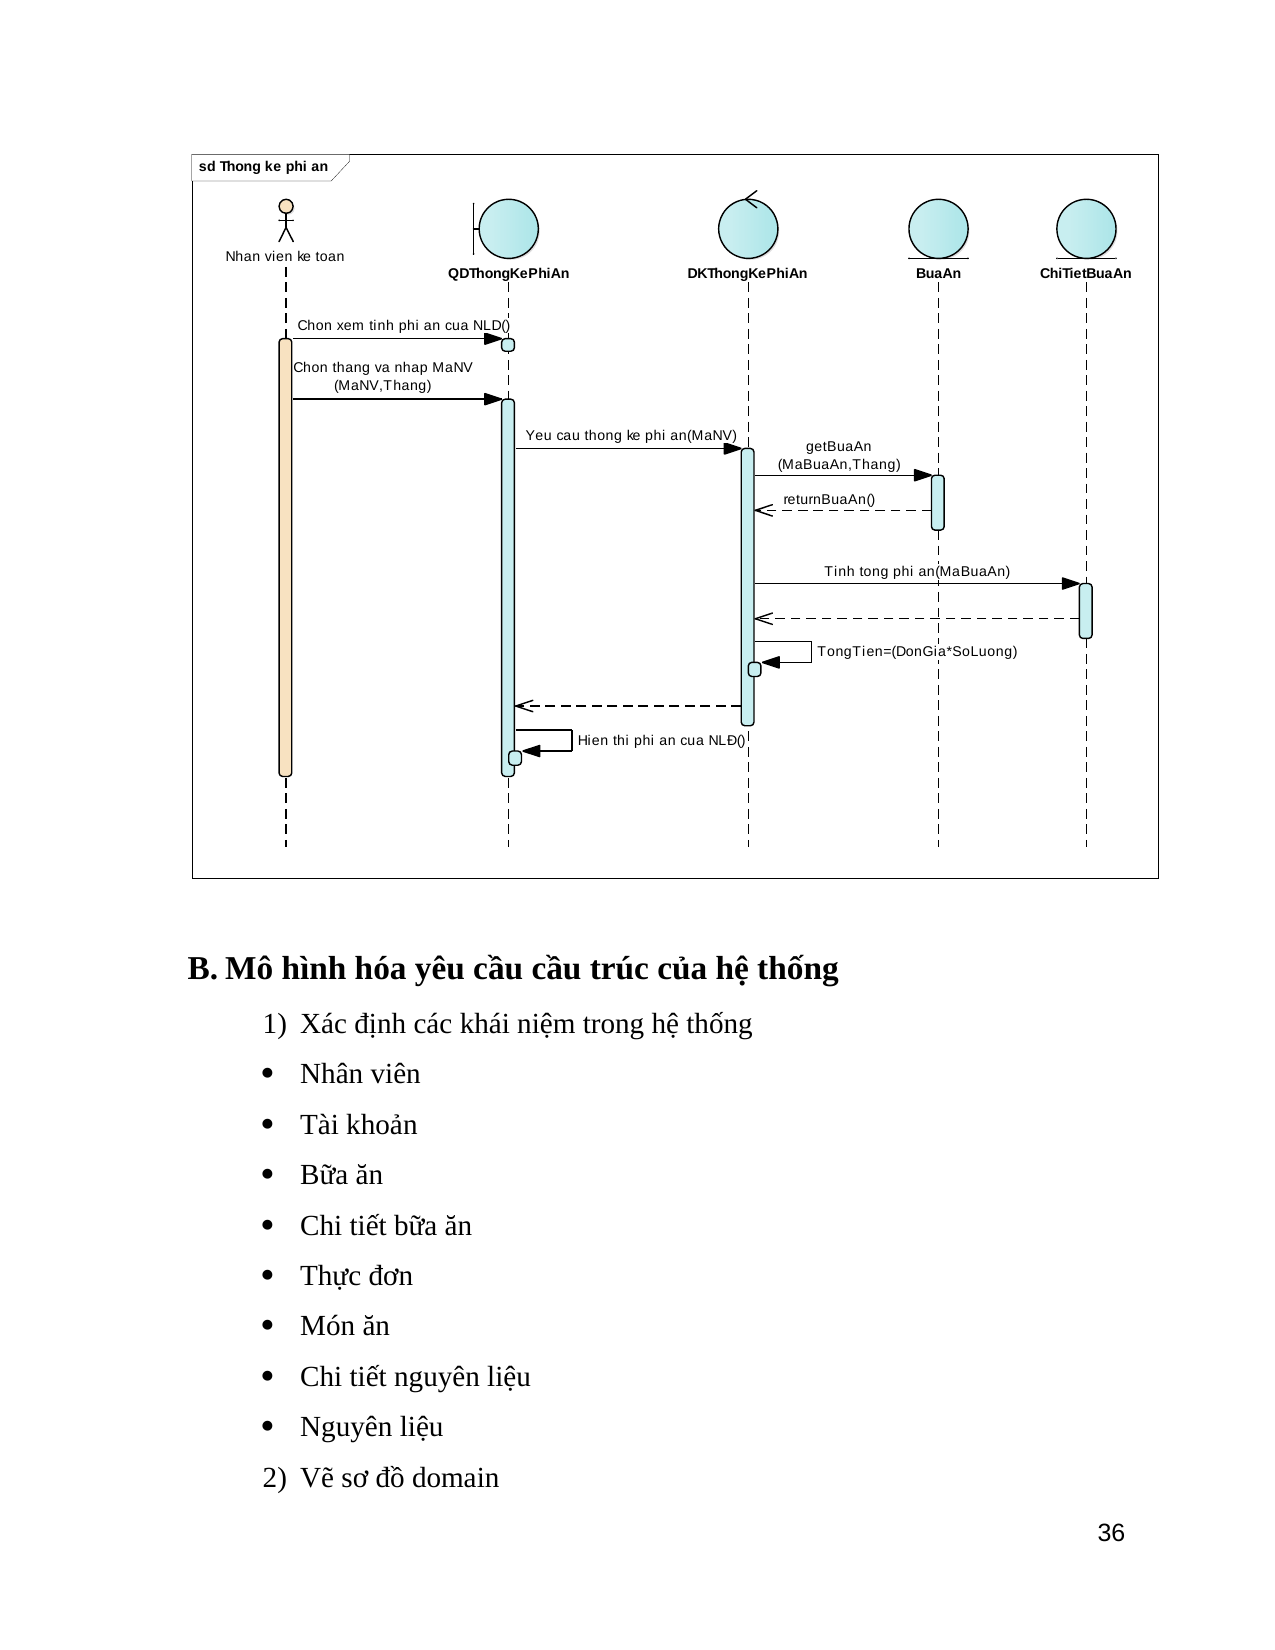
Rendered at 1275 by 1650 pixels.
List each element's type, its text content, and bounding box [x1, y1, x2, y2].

list Món ăn [262, 1308, 1125, 1342]
list Vẽ sơ đồ domain [262, 1460, 1125, 1493]
list Nguyên liệu [262, 1409, 1125, 1443]
list Nhân viên [262, 1056, 1125, 1090]
list Thực đơn [262, 1258, 1125, 1292]
list Tài khoản [262, 1107, 1125, 1141]
list Xác định các khái niệm trong hệ thống [262, 1006, 1125, 1040]
list Chi tiết bữa ăn [262, 1208, 1125, 1241]
list Chi tiết nguyên liệu [262, 1359, 1125, 1393]
list Bữa ăn [262, 1157, 1125, 1191]
list Mô hình hóa yêu cầu cầu trúc của hệ thống [187, 949, 1125, 987]
